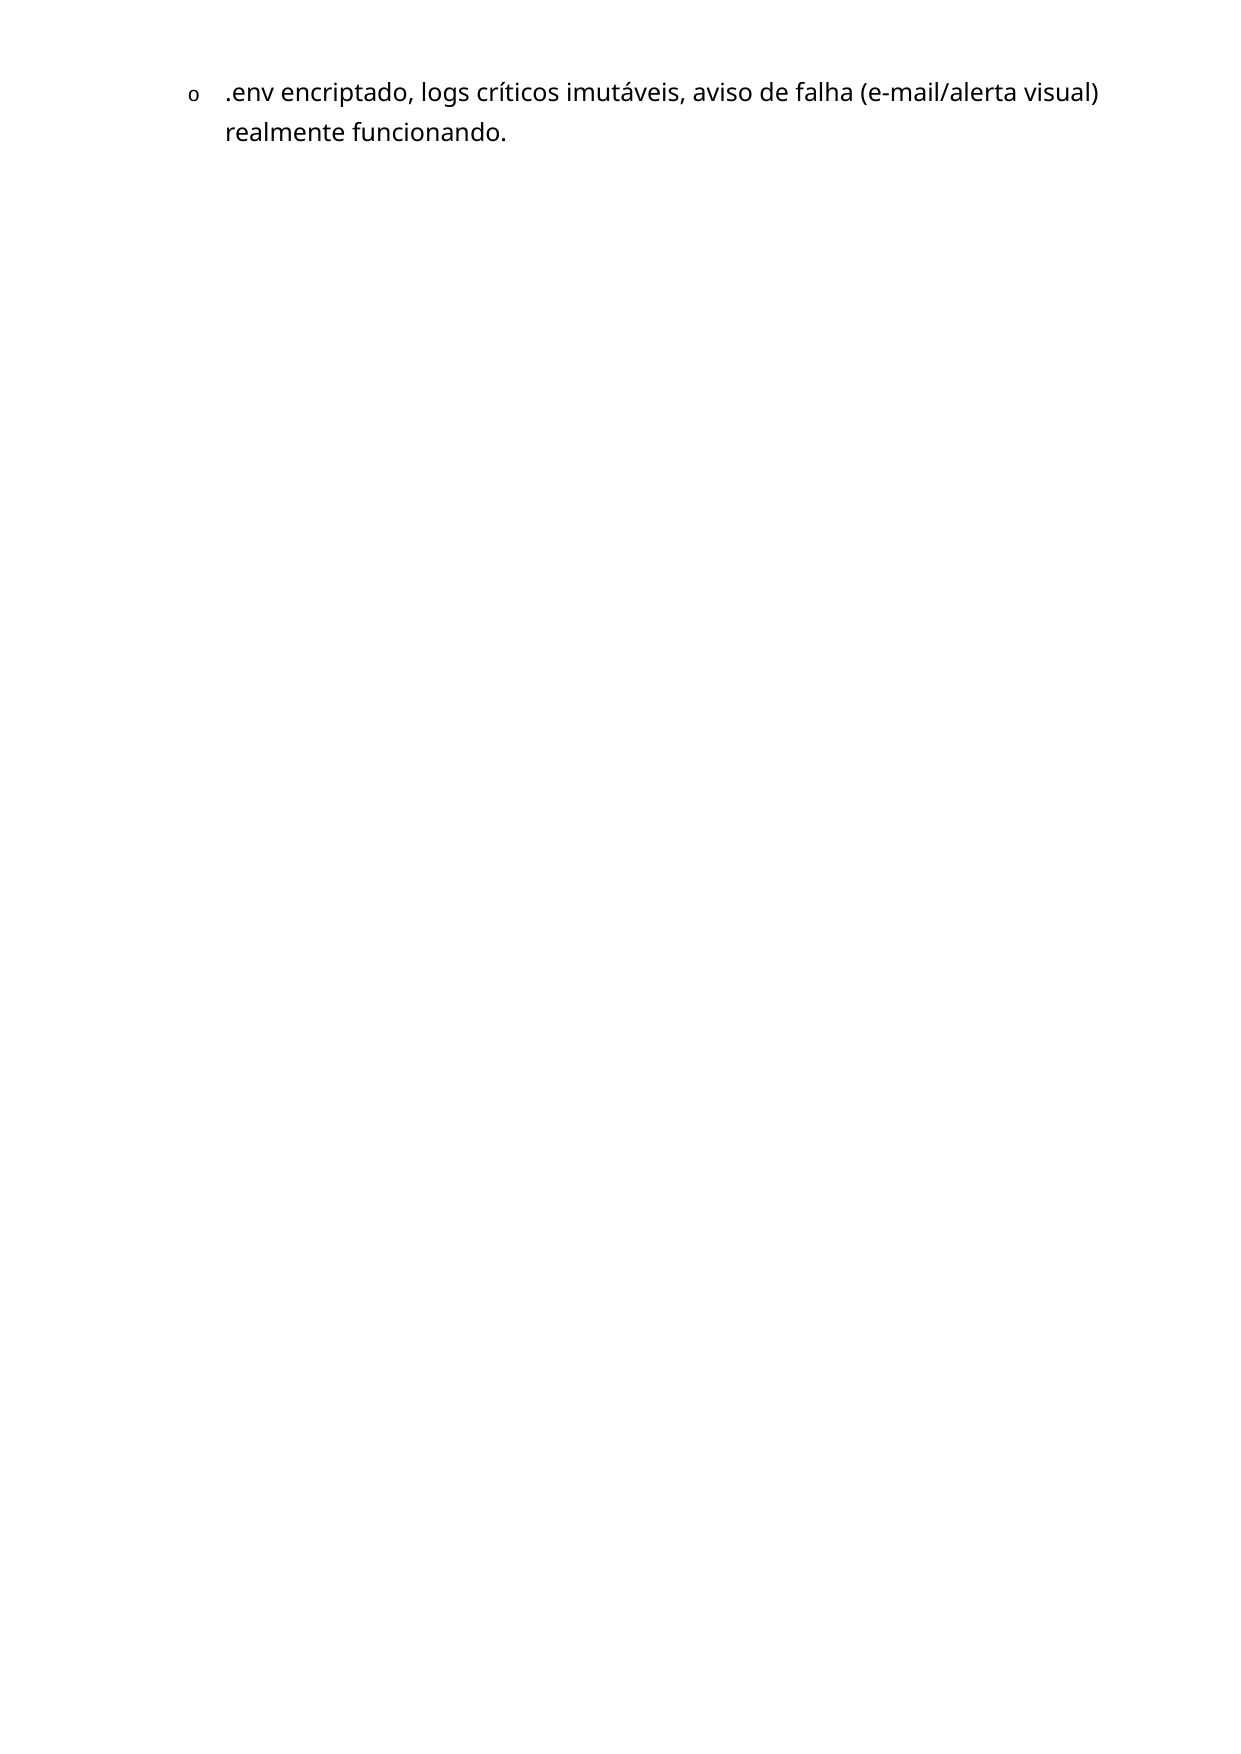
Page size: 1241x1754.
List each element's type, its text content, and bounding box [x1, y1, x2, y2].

list .env encriptado, logs críticos imutáveis, aviso de falha (e-mail/alerta visual) realmente funcionando. [187, 75, 1165, 148]
